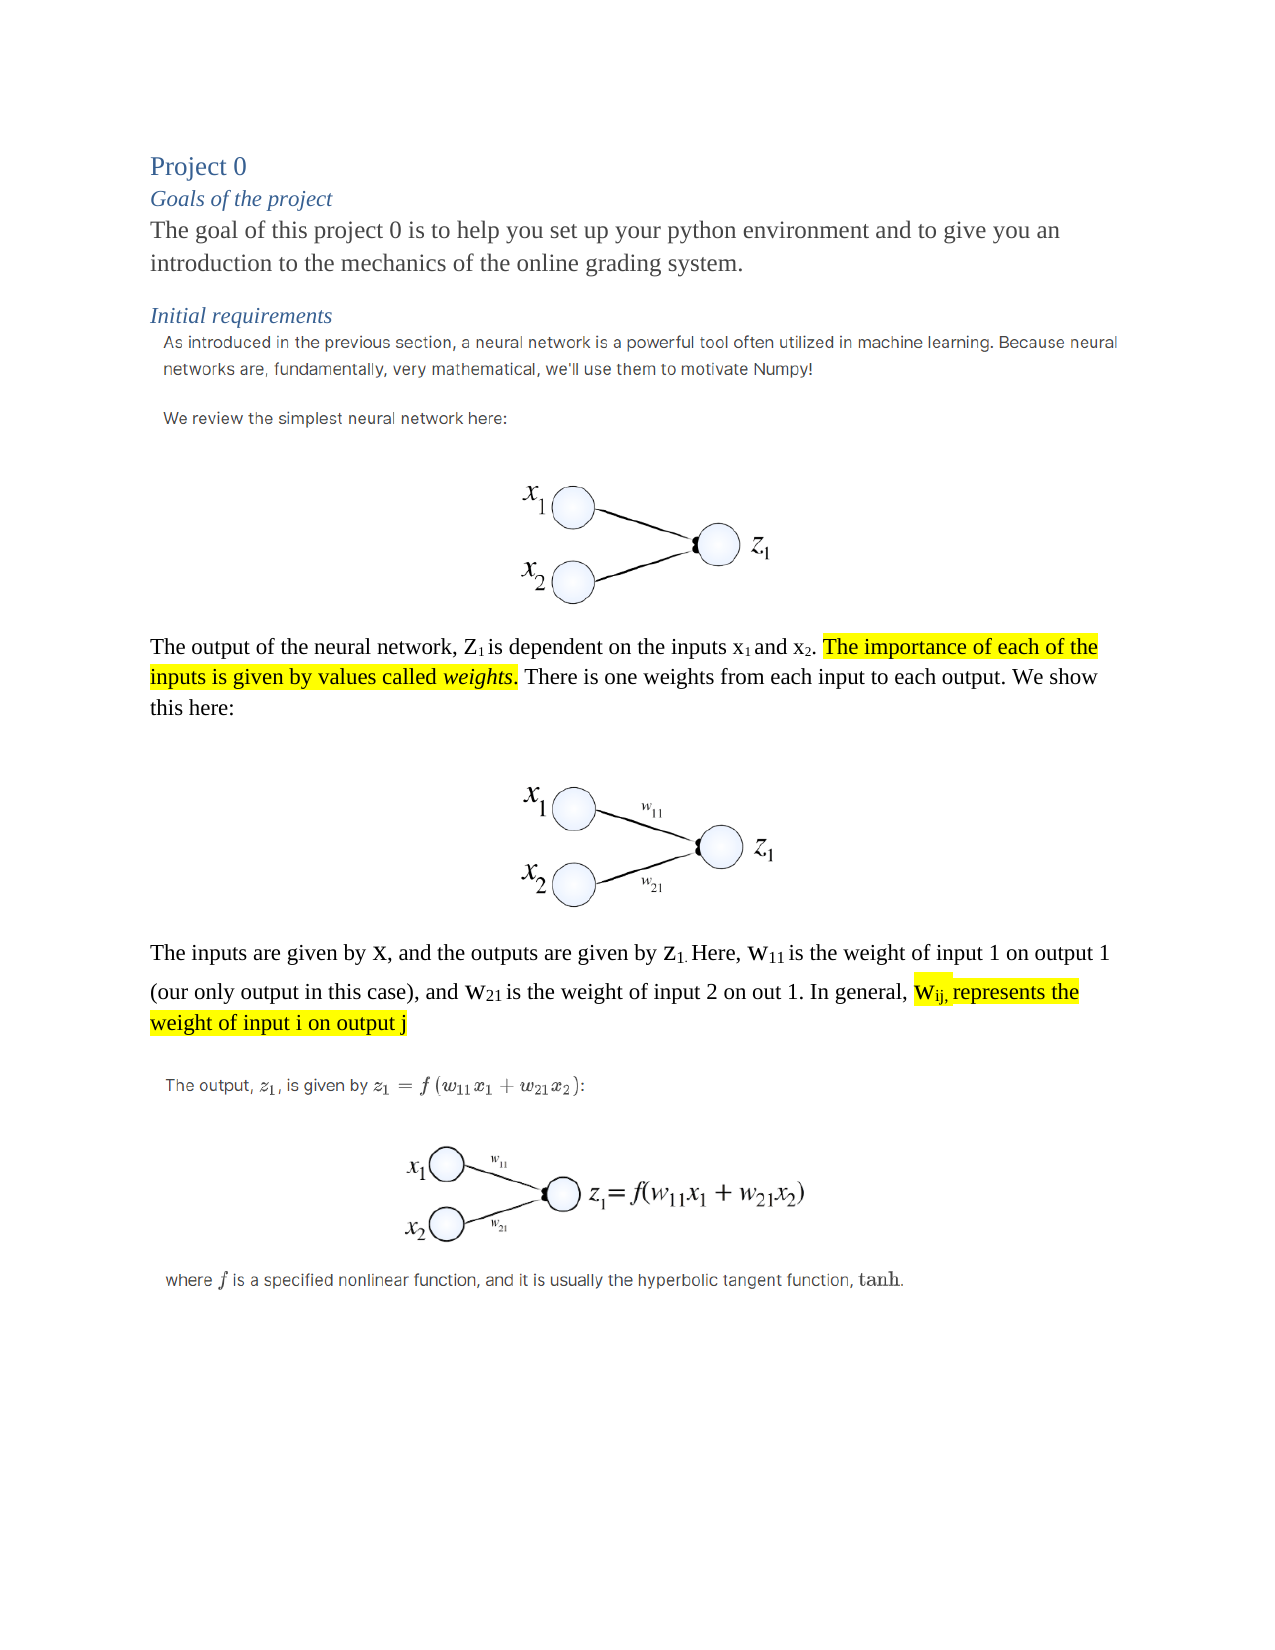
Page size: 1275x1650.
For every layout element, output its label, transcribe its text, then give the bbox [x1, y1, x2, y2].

subtitle Initial requirements [150, 302, 1125, 329]
subtitle Project 0 [150, 150, 1125, 181]
picture [150, 1060, 1125, 1296]
text The inputs are given by x, and the outputs are given by z1. Here, w11 is the weight of input 1 on output 1 (our only output in this case), and w21 is the weight of input 2 on out 1. In general, wij, represents the weight of input i on output j [150, 933, 1125, 1036]
picture [150, 744, 1125, 909]
text The goal of this project 0 is to help you set up your python environment and to give you an introduction to the mechanics of the online grading system. [150, 216, 1125, 277]
picture [150, 332, 1125, 609]
text The output of the neural network, Z1 is dependent on the inputs x1 and x2. The importance of each of the inputs is given by values called weights. There is one weights from each input to each output. We show this here: [150, 633, 1125, 720]
subtitle Goals of the project [150, 185, 1125, 212]
